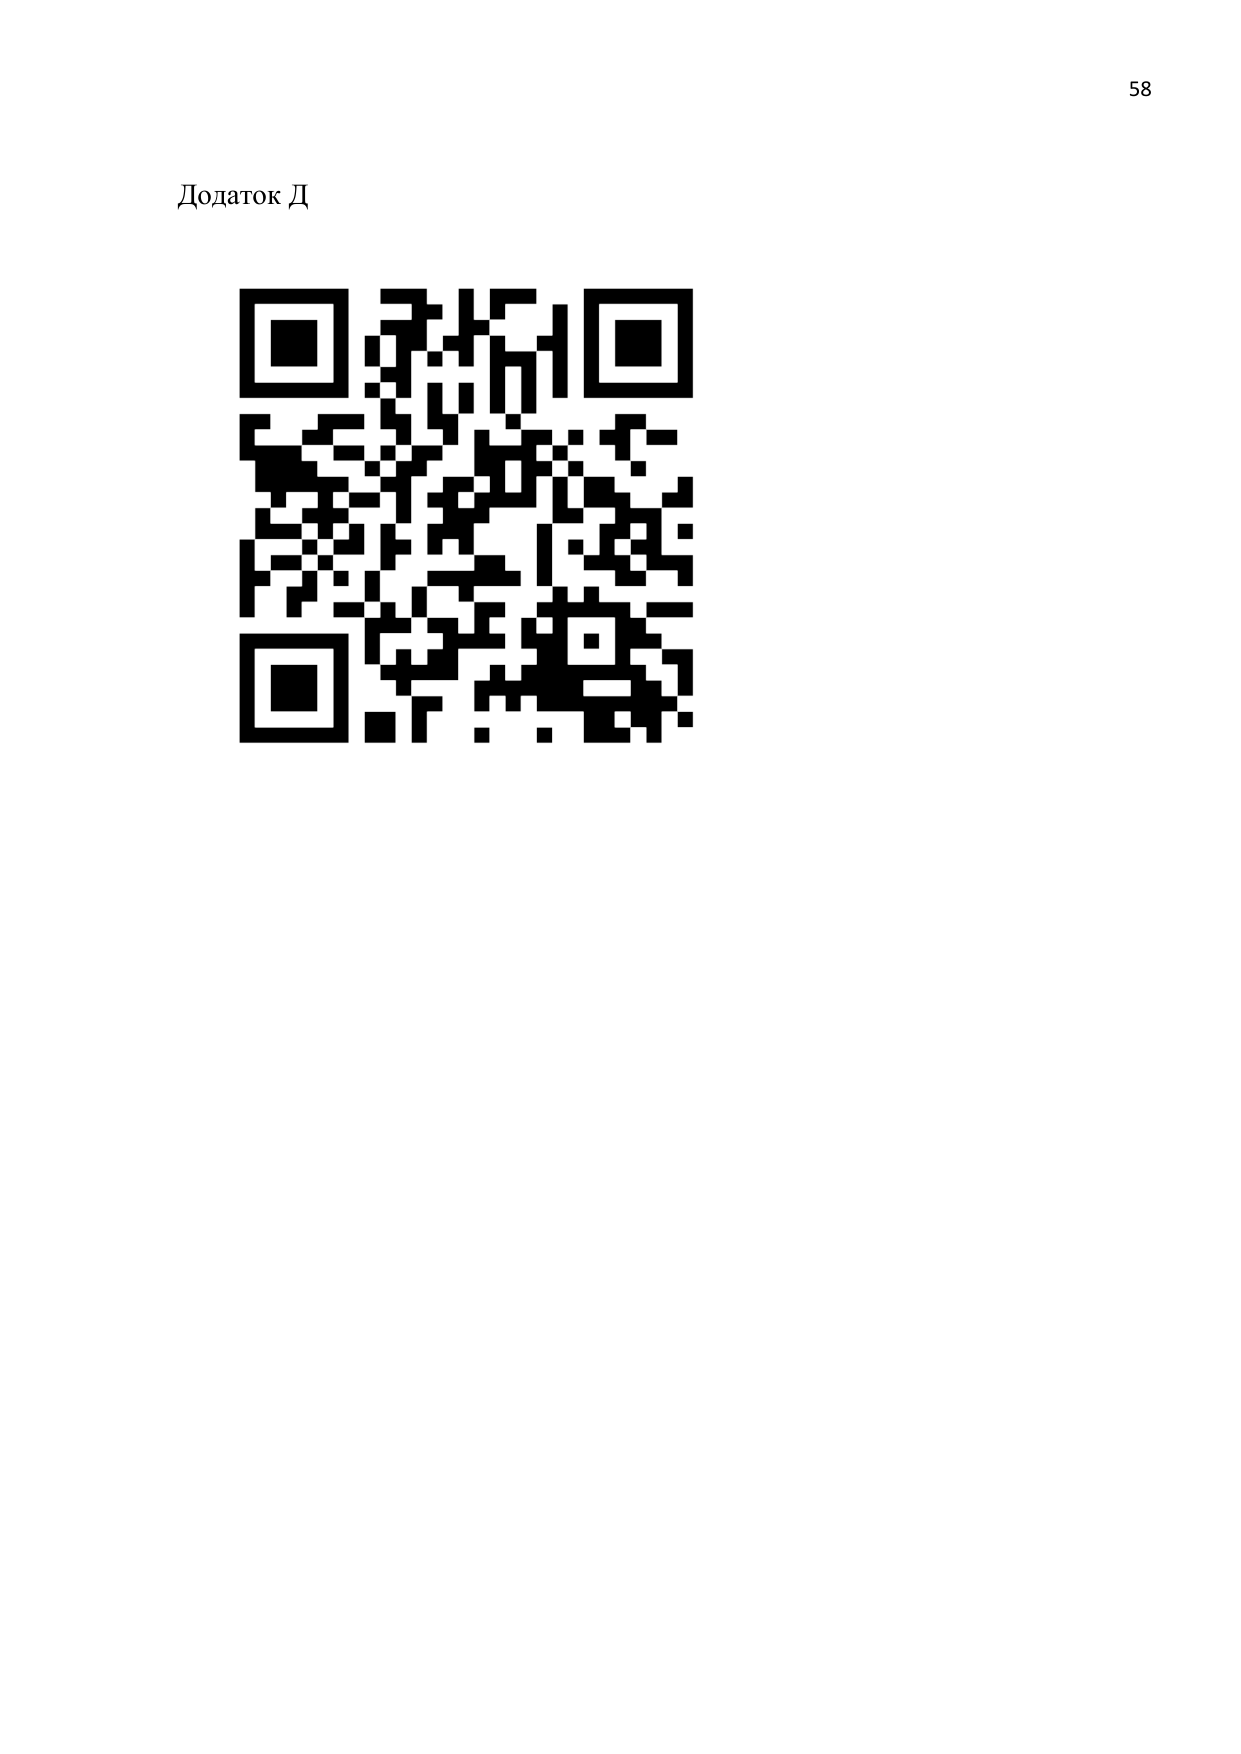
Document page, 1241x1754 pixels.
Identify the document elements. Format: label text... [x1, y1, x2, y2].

text Додаток Д [177, 177, 1152, 210]
picture [177, 227, 756, 806]
